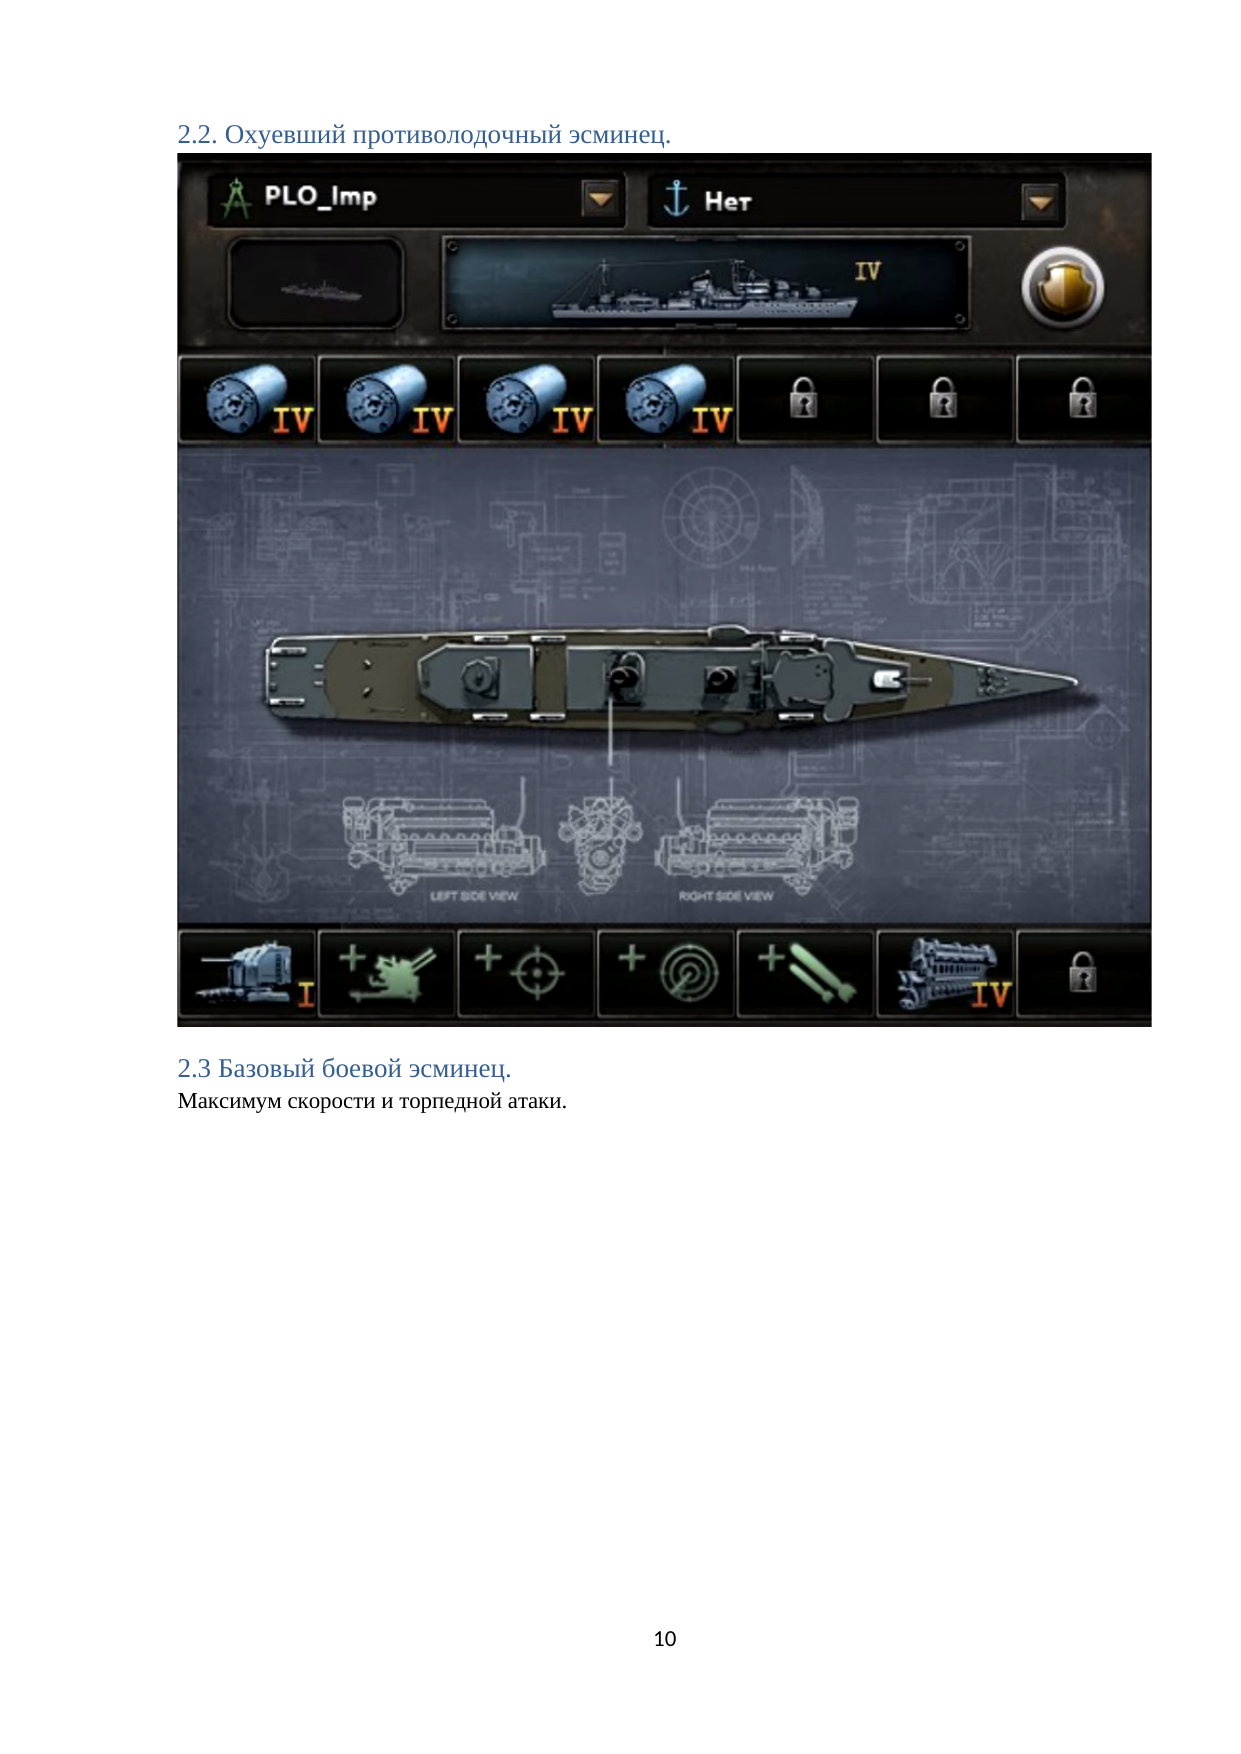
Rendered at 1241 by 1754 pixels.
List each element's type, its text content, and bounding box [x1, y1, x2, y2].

subtitle 2.3 Базовый боевой эсминец. [177, 1052, 1152, 1083]
text Максимум скорости и торпедной атаки. [177, 1088, 1152, 1114]
picture [177, 153, 1152, 1027]
subtitle 2.2. Охуевший противолодочный эсминец. [177, 118, 1152, 149]
